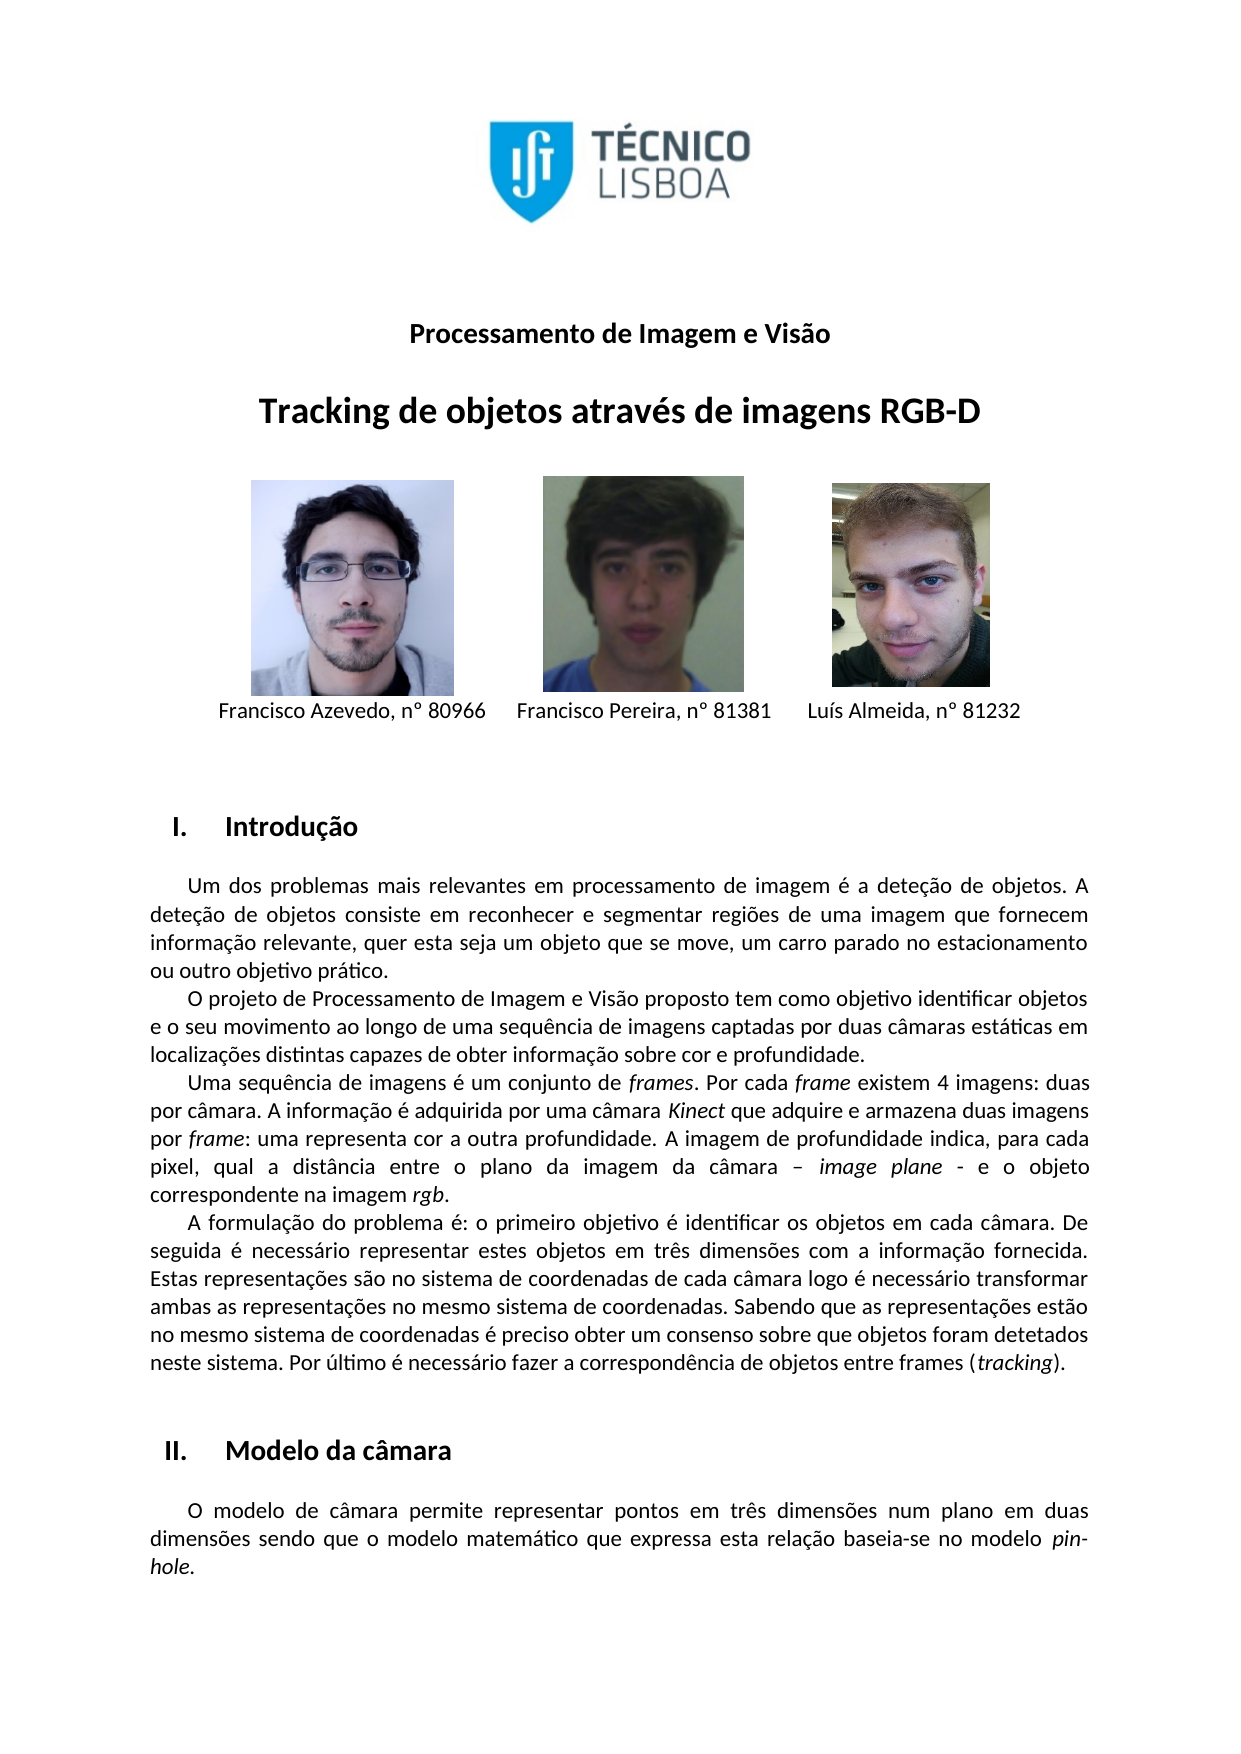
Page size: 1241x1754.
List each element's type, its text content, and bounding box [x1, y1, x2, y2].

picture [474, 103, 766, 232]
list Introdução [187, 808, 1090, 844]
text O modelo de câmara permite representar pontos em três dimensões num plano em duas dimensões sendo que o modelo matemático que expressa esta relação baseia-se no modelo pin-hole. [150, 1496, 1090, 1580]
picture [832, 483, 990, 687]
text O projeto de Processamento de Imagem e Visão proposto tem como objetivo identificar objetos e o seu movimento ao longo de uma sequência de imagens captadas por duas câmaras estáticas em localizações distintas capazes de obter informação sobre cor e profundidade. [150, 984, 1090, 1068]
text Processamento de Imagem e Visão [150, 315, 1090, 351]
text A formulação do problema é: o primeiro objetivo é identificar os objetos em cada câmara. De seguida é necessário representar estes objetos em três dimensões com a informação fornecida. Estas representações são no sistema de coordenadas de cada câmara logo é necessário transformar ambas as representações no mesmo sistema de coordenadas. Sabendo que as representações estão no mesmo sistema de coordenadas é preciso obter um consenso sobre que objetos foram detetados neste sistema. Por último é necessário fazer a correspondência de objetos entre frames (tracking). [150, 1208, 1090, 1376]
text Um dos problemas mais relevantes em processamento de imagem é a deteção de objetos. A deteção de objetos consiste em reconhecer e segmentar regiões de uma imagem que fornecem informação relevante, quer esta seja um objeto que se move, um carro parado no estacionamento ou outro objetivo prático. [150, 872, 1090, 984]
picture [251, 480, 454, 696]
text Tracking de objetos através de imagens RGB-D [150, 387, 1090, 432]
list Modelo da câmara [187, 1432, 1090, 1468]
text Uma sequência de imagens é um conjunto de frames. Por cada frame existem 4 imagens: duas por câmara. A informação é adquirida por uma câmara Kinect que adquire e armazena duas imagens por frame: uma representa cor a outra profundidade. A imagem de profundidade indica, para cada pixel, qual a distância entre o plano da imagem da câmara – image plane - e o objeto correspondente na imagem rgb. [150, 1068, 1090, 1208]
picture [543, 476, 744, 692]
